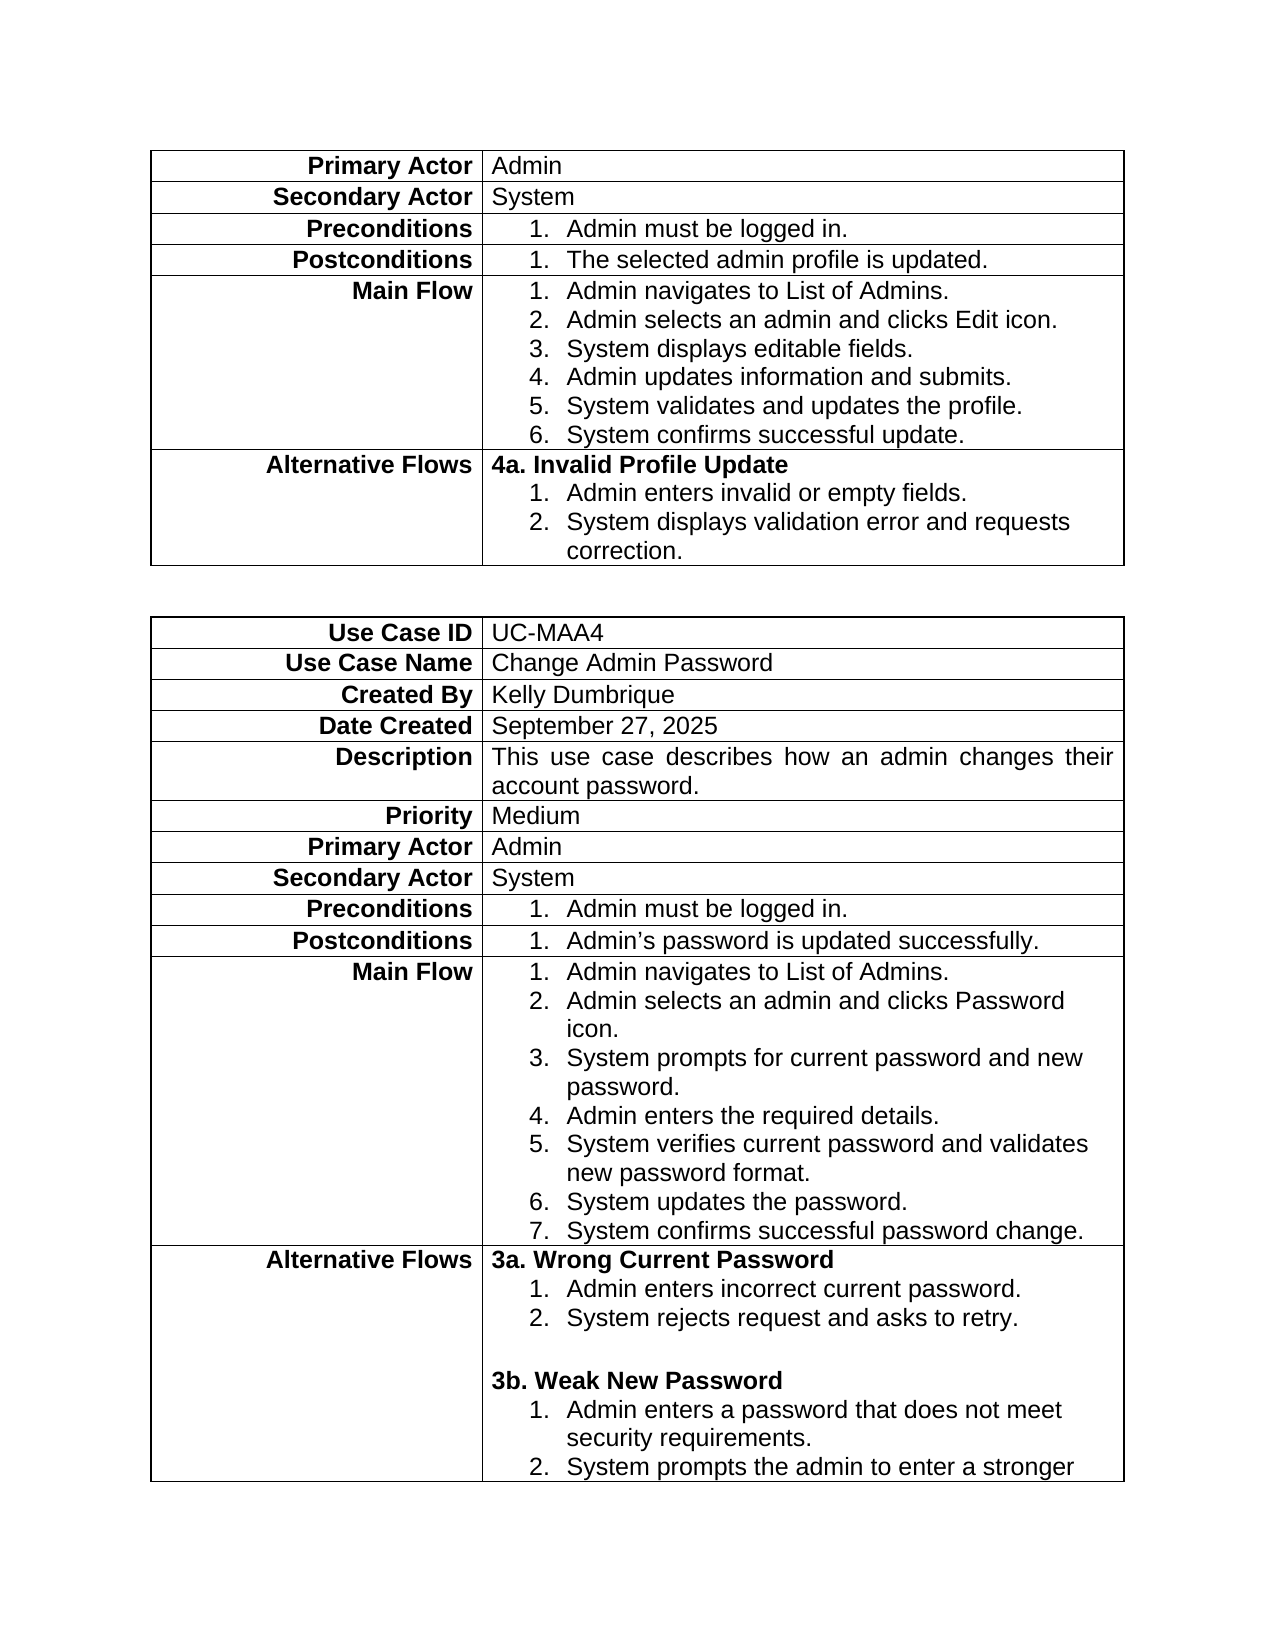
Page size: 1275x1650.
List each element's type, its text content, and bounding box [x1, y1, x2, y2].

table_cell Admin navigates to List of Admins. Admin selects an admin and clicks Password icon. System prompts for current password and new password. Admin enters the required details. System verifies current password and validates new password format. System updates the password. System confirms successful password change. [483, 957, 1123, 1244]
table_cell 4a. Invalid Profile Update Admin enters invalid or empty fields. System displays validation error and requests correction. [483, 450, 1123, 564]
table_cell Alternative Flows [152, 450, 482, 564]
table_cell Primary Actor [152, 151, 482, 181]
table_header UC-MAA4 [483, 618, 1123, 647]
table_cell System [483, 863, 1123, 893]
table_cell Use Case Name [152, 649, 482, 679]
table_cell Admin must be logged in. [483, 214, 1123, 244]
table_cell Preconditions [152, 895, 482, 925]
table_cell Priority [152, 801, 482, 831]
table_cell System [483, 182, 1123, 212]
table_cell September 27, 2025 [483, 711, 1123, 741]
table_cell Created By [152, 680, 482, 710]
table_cell Main Flow [152, 957, 482, 1244]
table_header Use Case ID [152, 618, 482, 647]
table_cell Secondary Actor [152, 182, 482, 212]
table_cell Admin [483, 832, 1123, 862]
table_cell This use case describes how an admin changes their account password. [483, 742, 1123, 800]
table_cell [483, 1246, 1123, 1481]
table_cell Description [152, 742, 482, 800]
table_cell Alternative Flows [152, 1246, 482, 1481]
table_cell Postconditions [152, 926, 482, 956]
table_cell Kelly Dumbrique [483, 680, 1123, 710]
table_cell Primary Actor [152, 832, 482, 862]
table_cell Admin navigates to List of Admins. Admin selects an admin and clicks Edit icon. System displays editable fields. Admin updates information and submits. System validates and updates the profile. System confirms successful update. [483, 276, 1123, 448]
table_cell The selected admin profile is updated. [483, 245, 1123, 275]
table_cell Preconditions [152, 214, 482, 244]
table_cell Postconditions [152, 245, 482, 275]
table_cell Main Flow [152, 276, 482, 448]
table_cell Change Admin Password [483, 649, 1123, 679]
table_cell Admin must be logged in. [483, 895, 1123, 925]
table_cell Admin’s password is updated successfully. [483, 926, 1123, 956]
table_cell Date Created [152, 711, 482, 741]
table_cell Admin [483, 151, 1123, 181]
table_cell Secondary Actor [152, 863, 482, 893]
table_cell Medium [483, 801, 1123, 831]
